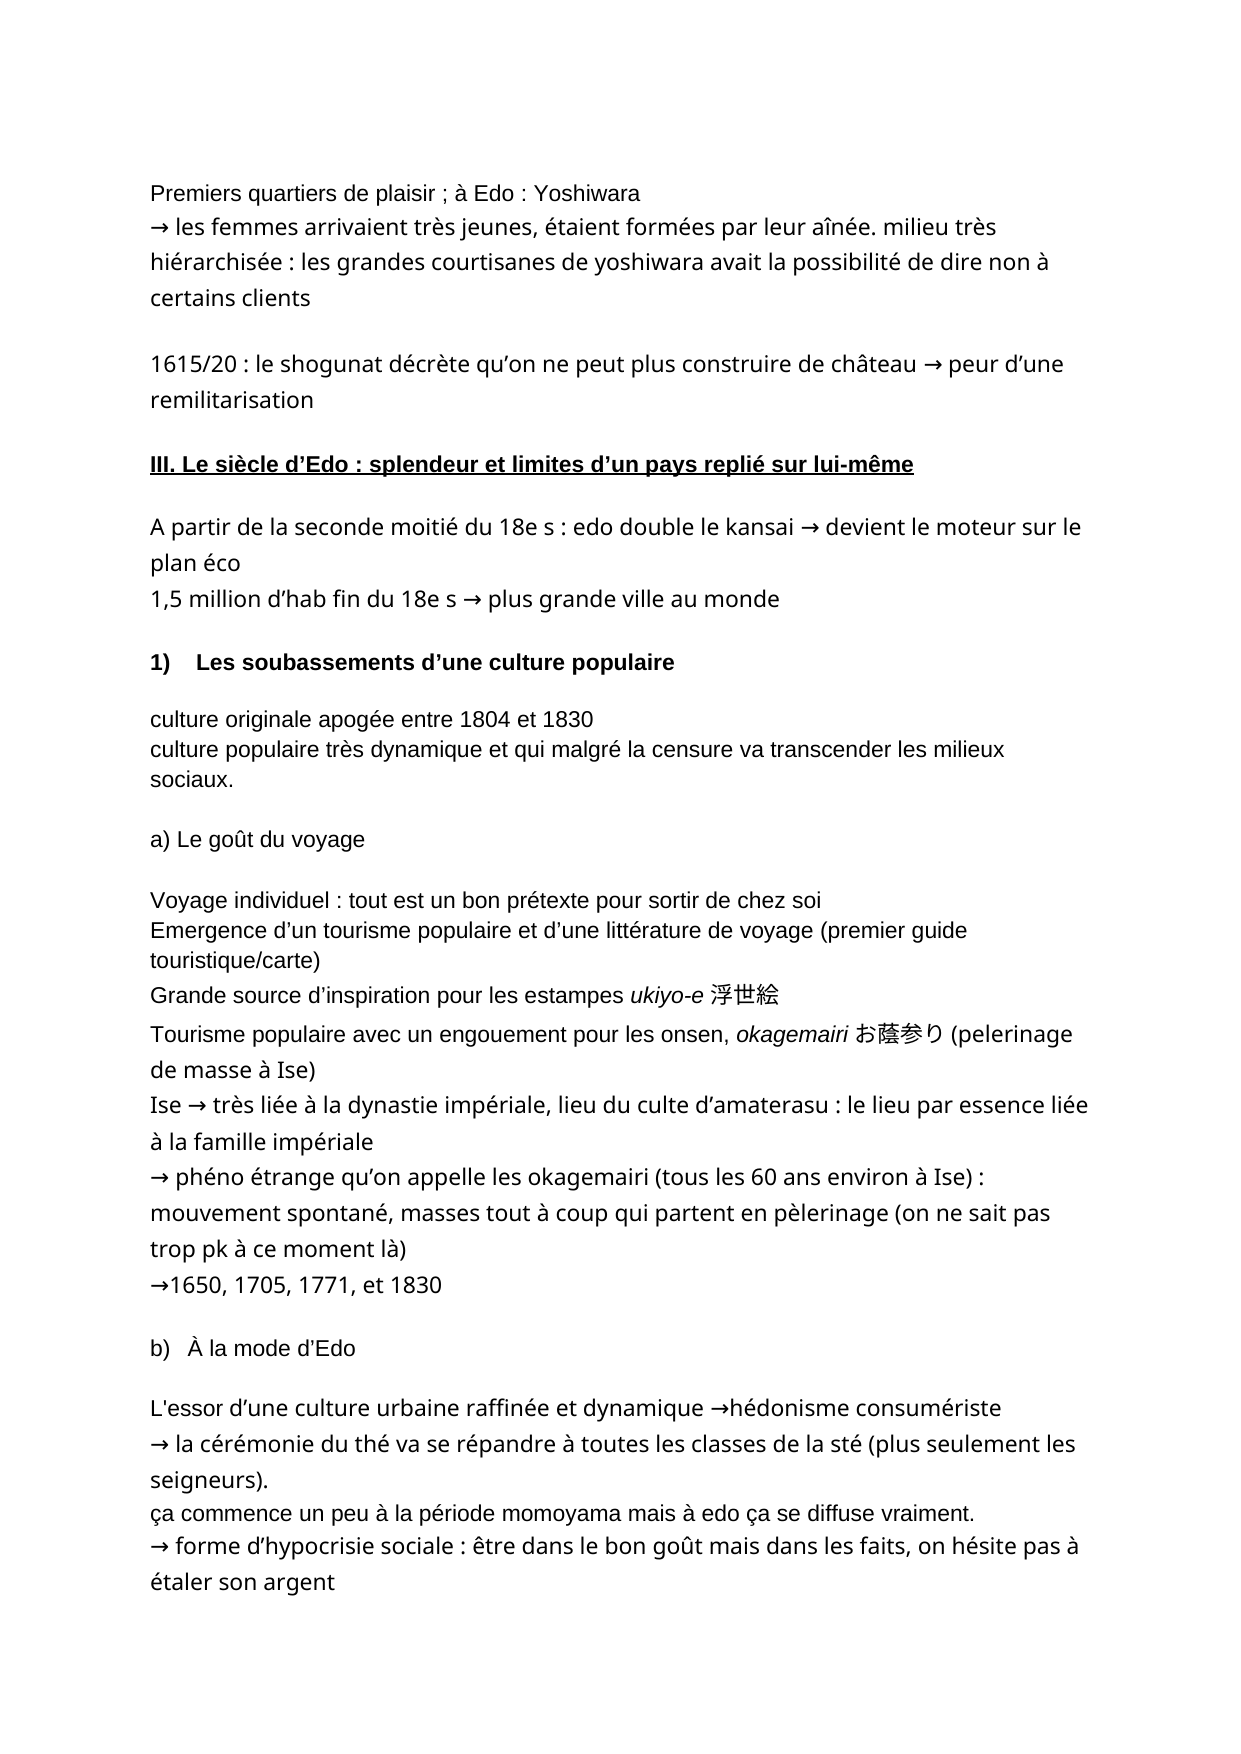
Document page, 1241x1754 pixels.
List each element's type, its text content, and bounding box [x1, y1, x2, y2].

text Voyage individuel : tout est un bon prétexte pour sortir de chez soi [150, 887, 1090, 913]
list Les soubassements d’une culture populaire [150, 649, 1090, 675]
text → phéno étrange qu’on appelle les okagemairi (tous les 60 ans environ à Ise) : mouvement spontané, masses tout à coup qui partent en pèlerinage (on ne sait pas trop pk à ce moment là) [150, 1161, 1090, 1264]
text Tourisme populaire avec un engouement pour les onsen, okagemairi お蔭参り (pelerinage de masse à Ise) [150, 1016, 1090, 1085]
text ça commence un peu à la période momoyama mais à edo ça se diffuse vraiment. [150, 1500, 1090, 1526]
text → les femmes arrivaient très jeunes, étaient formées par leur aînée. milieu très hiérarchisée : les grandes courtisanes de yoshiwara avait la possibilité de dire non à certains clients [150, 210, 1090, 313]
text →1650, 1705, 1771, et 1830 [150, 1269, 1090, 1300]
text a) Le goût du voyage [150, 826, 1090, 853]
text L'essor d’une culture urbaine raffinée et dynamique →hédonisme consumériste [150, 1392, 1090, 1423]
text A partir de la seconde moitié du 18e s : edo double le kansai → devient le moteur sur le plan éco [150, 511, 1090, 578]
text Grande source d’inspiration pour les estampes ukiyo-e 浮世絵 [150, 977, 1090, 1011]
text → forme d’hypocrisie sociale : être dans le bon goût mais dans les faits, on hésite pas à étaler son argent [150, 1530, 1090, 1597]
text 1,5 million d’hab fin du 18e s → plus grande ville au monde [150, 583, 1090, 614]
text Premiers quartiers de plaisir ; à Edo : Yoshiwara [150, 180, 1090, 207]
text Ise → très liée à la dynastie impériale, lieu du culte d’amaterasu : le lieu par essence liée à la famille impériale [150, 1089, 1090, 1157]
list À la mode d’Edo [150, 1335, 1090, 1362]
text 1615/20 : le shogunat décrète qu’on ne peut plus construire de château → peur d’une remilitarisation [150, 348, 1090, 416]
text culture originale apogée entre 1804 et 1830 [150, 706, 1090, 732]
text culture populaire très dynamique et qui malgré la censure va transcender les milieux sociaux. [150, 736, 1090, 792]
text Emergence d’un tourisme populaire et d’une littérature de voyage (premier guide touristique/carte) [150, 917, 1090, 973]
text → la cérémonie du thé va se répandre à toutes les classes de la sté (plus seulement les seigneurs). [150, 1428, 1090, 1495]
text III. Le siècle d’Edo : splendeur et limites d’un pays replié sur lui-même [150, 451, 1090, 477]
